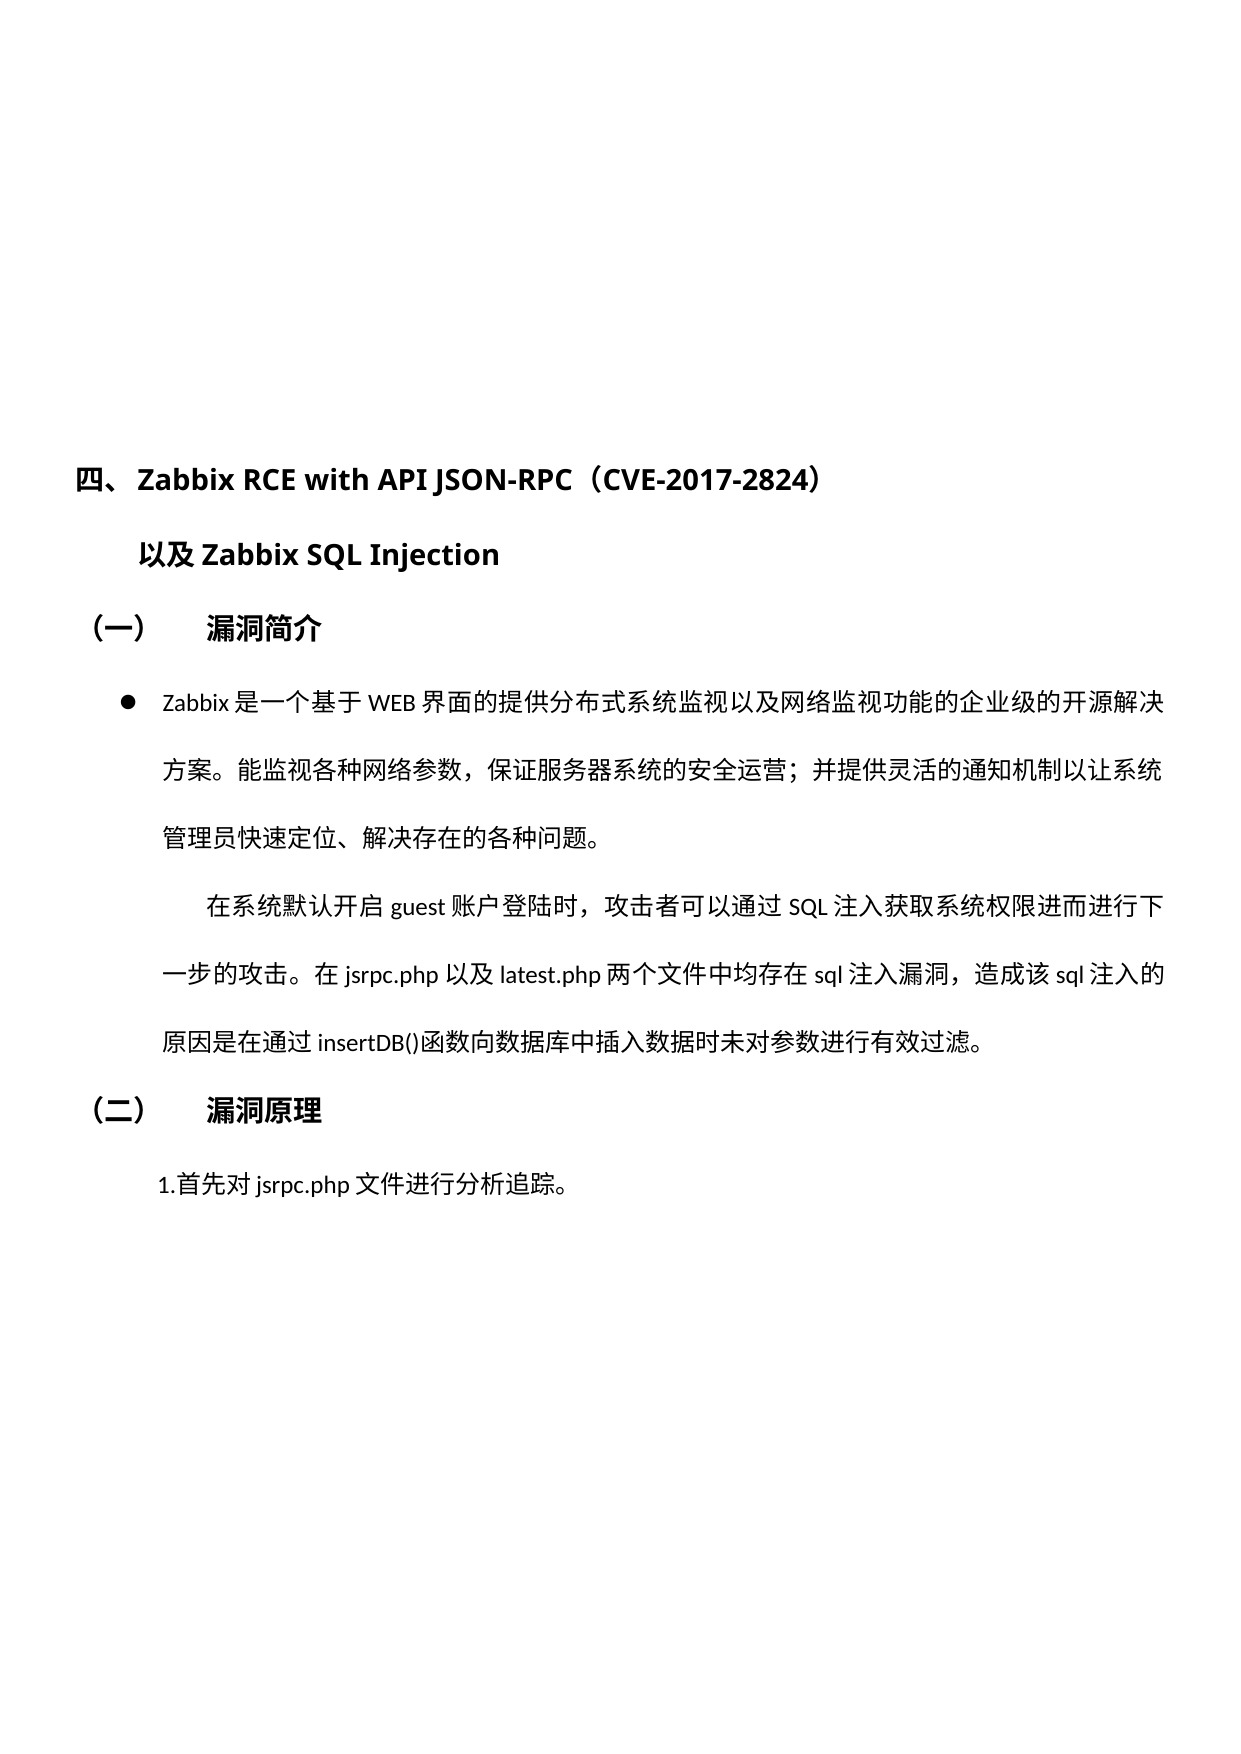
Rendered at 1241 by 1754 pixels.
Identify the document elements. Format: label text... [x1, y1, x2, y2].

text 1.首先对jsrpc.php文件进行分析追踪。 [113, 1148, 1165, 1216]
text 在系统默认开启guest账户登陆时，攻击者可以通过SQL注入获取系统权限进而进行下一步的攻击。在jsrpc.php以及latest.php两个文件中均存在sql注入漏洞，造成该sql注入的原因是在通过insertDB()函数向数据库中插入数据时未对参数进行有效过滤。 [162, 871, 1165, 1074]
list Zabbix RCE with API JSON-RPC（CVE-2017-2824） [75, 444, 1165, 512]
list 漏洞简介 [75, 593, 1165, 661]
list 以及Zabbix SQL Injection [137, 518, 1165, 586]
list 漏洞原理 [75, 1074, 1165, 1142]
list Zabbix是一个基于WEB界面的提供分布式系统监视以及网络监视功能的企业级的开源解决方案。能监视各种网络参数，保证服务器系统的安全运营；并提供灵活的通知机制以让系统管理员快速定位、解决存在的各种问题。 [119, 667, 1165, 871]
